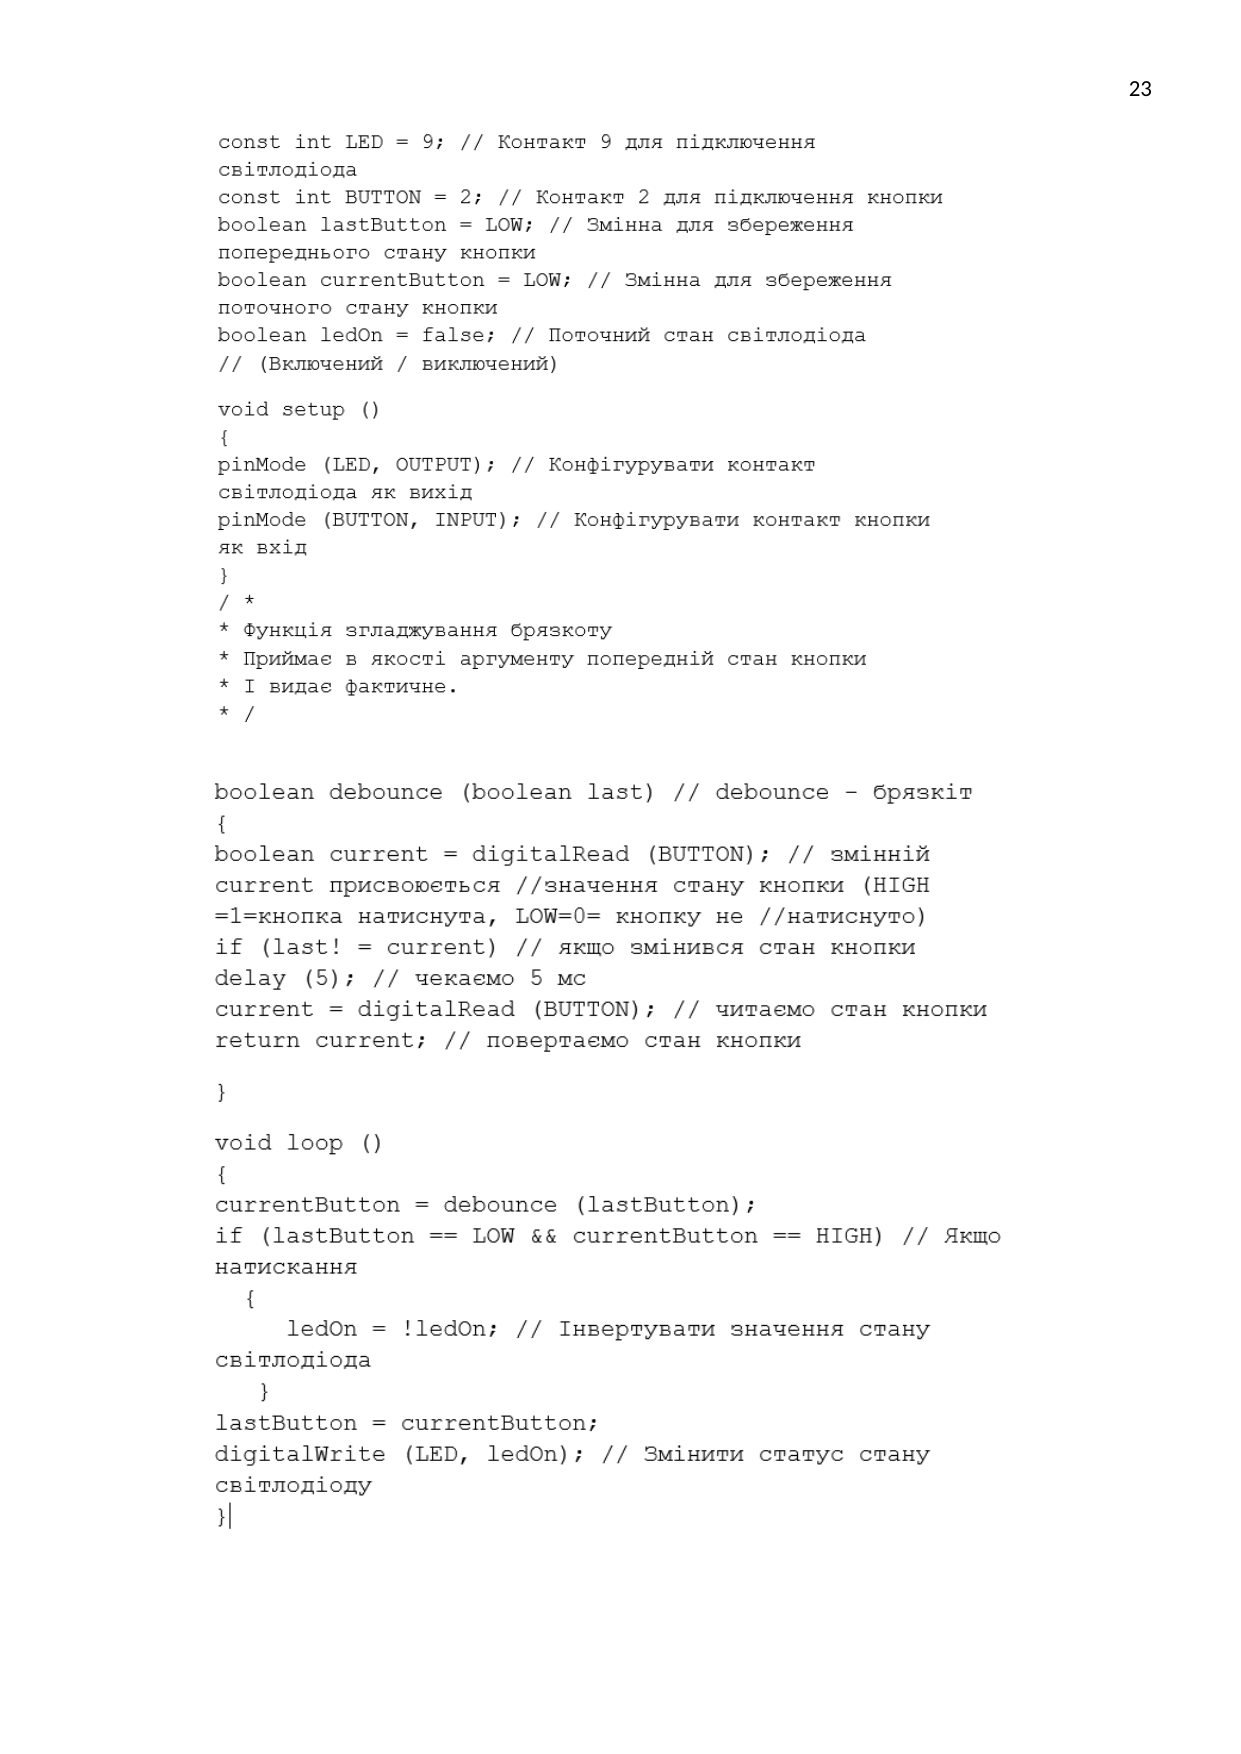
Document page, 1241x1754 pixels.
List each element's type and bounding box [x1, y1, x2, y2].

picture [177, 762, 1070, 1554]
picture [177, 129, 974, 738]
